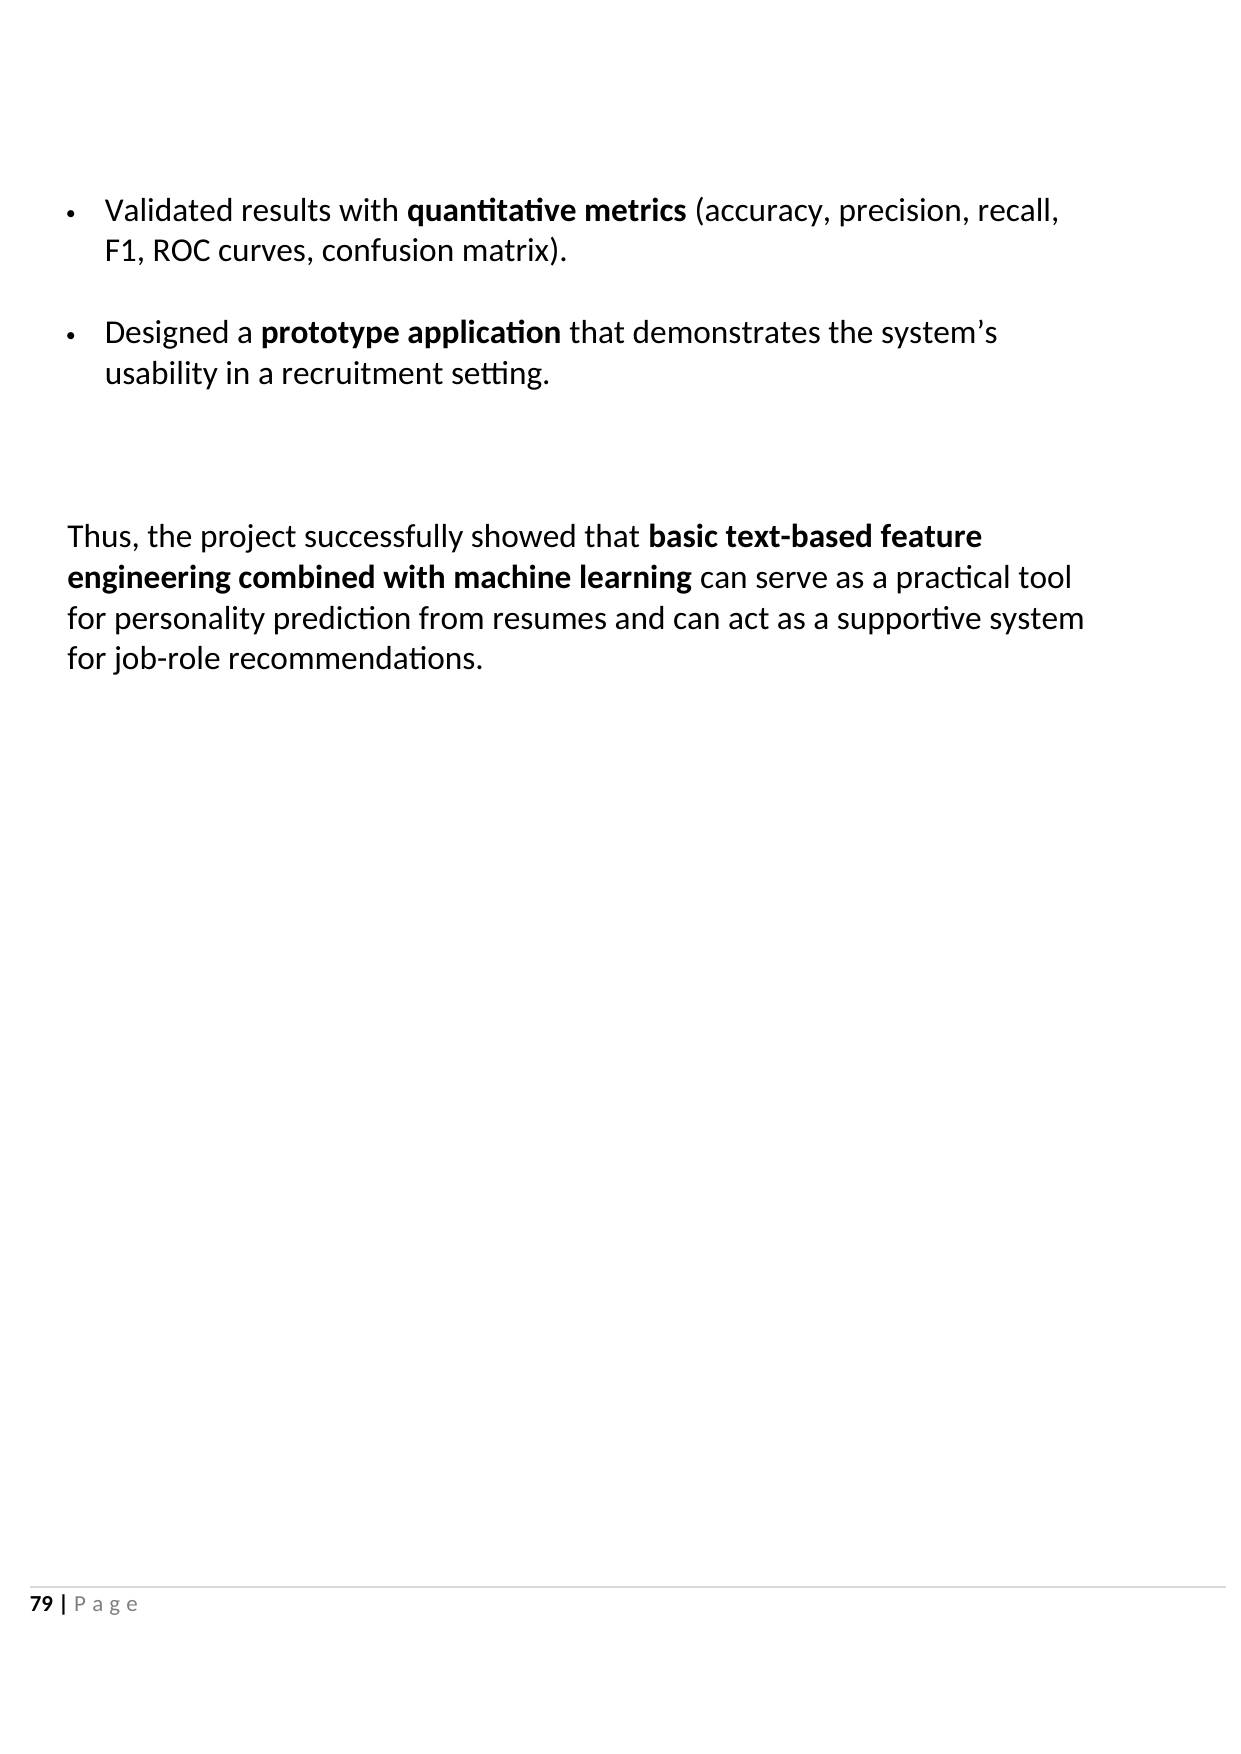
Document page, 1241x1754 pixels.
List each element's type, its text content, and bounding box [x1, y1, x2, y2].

text Thus, the project successfully showed that basic text-based feature engineering combined with machine learning can serve as a practical tool for personality prediction from resumes and can act as a supportive system for job-role recommendations. [67, 515, 1092, 678]
list Designed a prototype application that demonstrates the system’s usability in a recruitment setting. [67, 311, 1092, 393]
list Validated results with quantitative metrics (accuracy, precision, recall, F1, ROC curves, confusion matrix). [67, 189, 1092, 270]
